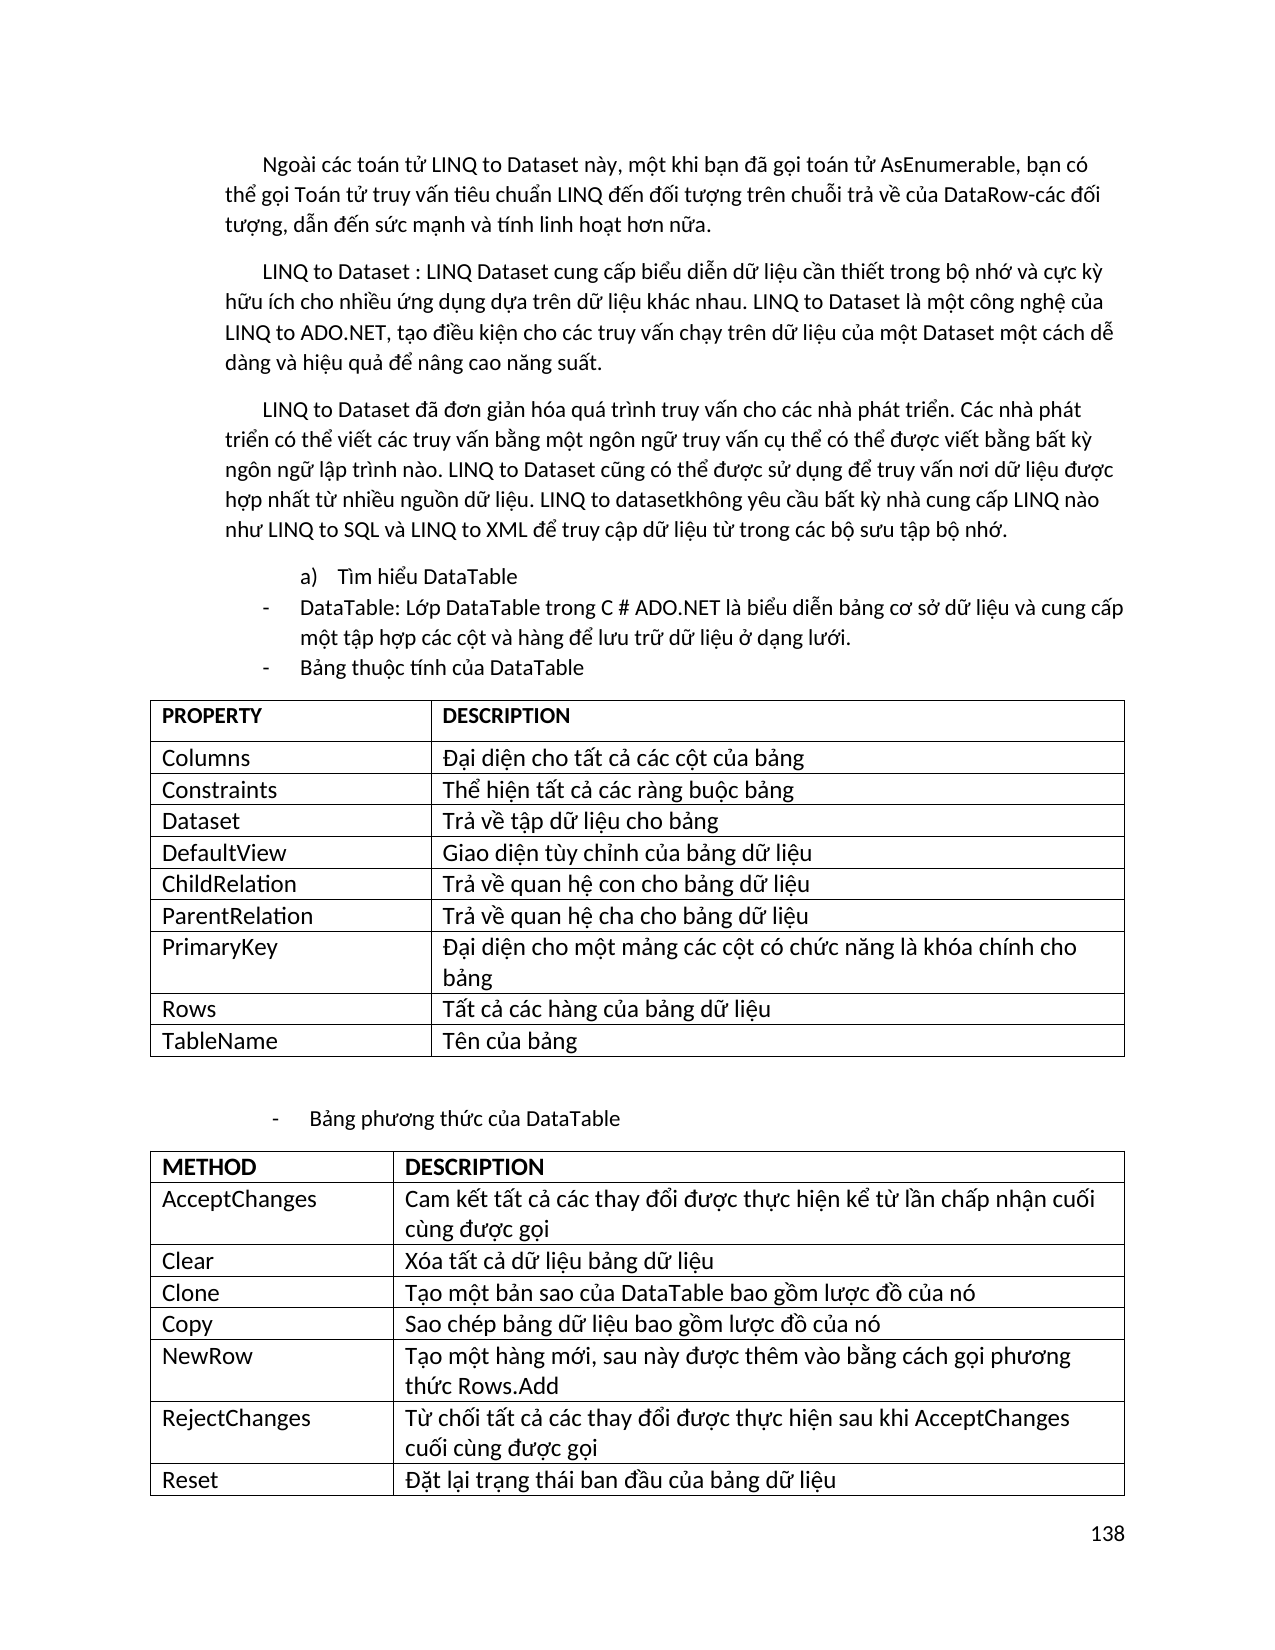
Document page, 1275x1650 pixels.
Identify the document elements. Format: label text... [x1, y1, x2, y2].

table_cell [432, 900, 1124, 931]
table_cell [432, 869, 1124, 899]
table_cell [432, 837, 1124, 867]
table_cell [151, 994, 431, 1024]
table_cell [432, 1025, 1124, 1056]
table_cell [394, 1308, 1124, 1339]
text Ngoài các toán tử LINQ to Dataset này, một khi bạn đã gọi toán tử AsEnumerable, bạn có thể gọi Toán tử truy vấn tiêu chuẩn LINQ đến đối tượng trên chuỗi trả về của DataRow-các đối tượng, dẫn đến sức mạnh và tính linh hoạt hơn nữa. [225, 150, 1125, 238]
list Bảng phương thức của DataTable [272, 1104, 1125, 1132]
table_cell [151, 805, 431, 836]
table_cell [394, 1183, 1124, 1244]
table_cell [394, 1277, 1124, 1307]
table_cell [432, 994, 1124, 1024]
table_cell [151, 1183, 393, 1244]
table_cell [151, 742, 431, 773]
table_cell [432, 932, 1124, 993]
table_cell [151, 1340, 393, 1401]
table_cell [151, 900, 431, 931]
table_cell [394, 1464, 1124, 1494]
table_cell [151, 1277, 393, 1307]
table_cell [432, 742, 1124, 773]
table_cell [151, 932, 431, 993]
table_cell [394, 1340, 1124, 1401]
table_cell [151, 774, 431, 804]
text LINQ to Dataset : LINQ Dataset cung cấp biểu diễn dữ liệu cần thiết trong bộ nhớ và cực kỳ hữu ích cho nhiều ứng dụng dựa trên dữ liệu khác nhau. LINQ to Dataset là một công nghệ của LINQ to ADO.NET, tạo điều kiện cho các truy vấn chạy trên dữ liệu của một Dataset một cách dễ dàng và hiệu quả để nâng cao năng suất. [225, 257, 1125, 376]
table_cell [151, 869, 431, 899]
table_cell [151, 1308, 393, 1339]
list Tìm hiểu DataTable [300, 562, 1125, 591]
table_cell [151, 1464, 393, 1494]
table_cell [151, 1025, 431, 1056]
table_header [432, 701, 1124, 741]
list Bảng thuộc tính của DataTable [262, 653, 1125, 681]
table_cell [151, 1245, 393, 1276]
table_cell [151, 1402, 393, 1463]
list DataTable: Lớp DataTable trong C # ADO.NET là biểu diễn bảng cơ sở dữ liệu và cung cấp một tập hợp các cột và hàng để lưu trữ dữ liệu ở dạng lưới. [262, 593, 1125, 651]
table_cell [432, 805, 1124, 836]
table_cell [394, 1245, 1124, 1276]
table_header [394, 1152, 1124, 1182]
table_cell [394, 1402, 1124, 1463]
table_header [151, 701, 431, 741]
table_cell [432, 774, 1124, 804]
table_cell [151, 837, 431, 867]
text LINQ to Dataset đã đơn giản hóa quá trình truy vấn cho các nhà phát triển. Các nhà phát triển có thể viết các truy vấn bằng một ngôn ngữ truy vấn cụ thể có thể được viết bằng bất kỳ ngôn ngữ lập trình nào. LINQ to Dataset cũng có thể được sử dụng để truy vấn nơi dữ liệu được hợp nhất từ ​​nhiều nguồn dữ liệu. LINQ to datasetkhông yêu cầu bất kỳ nhà cung cấp LINQ nào như LINQ to SQL và LINQ to XML để truy cập dữ liệu từ trong các bộ sưu tập bộ nhớ. [225, 395, 1125, 544]
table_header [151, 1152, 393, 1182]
